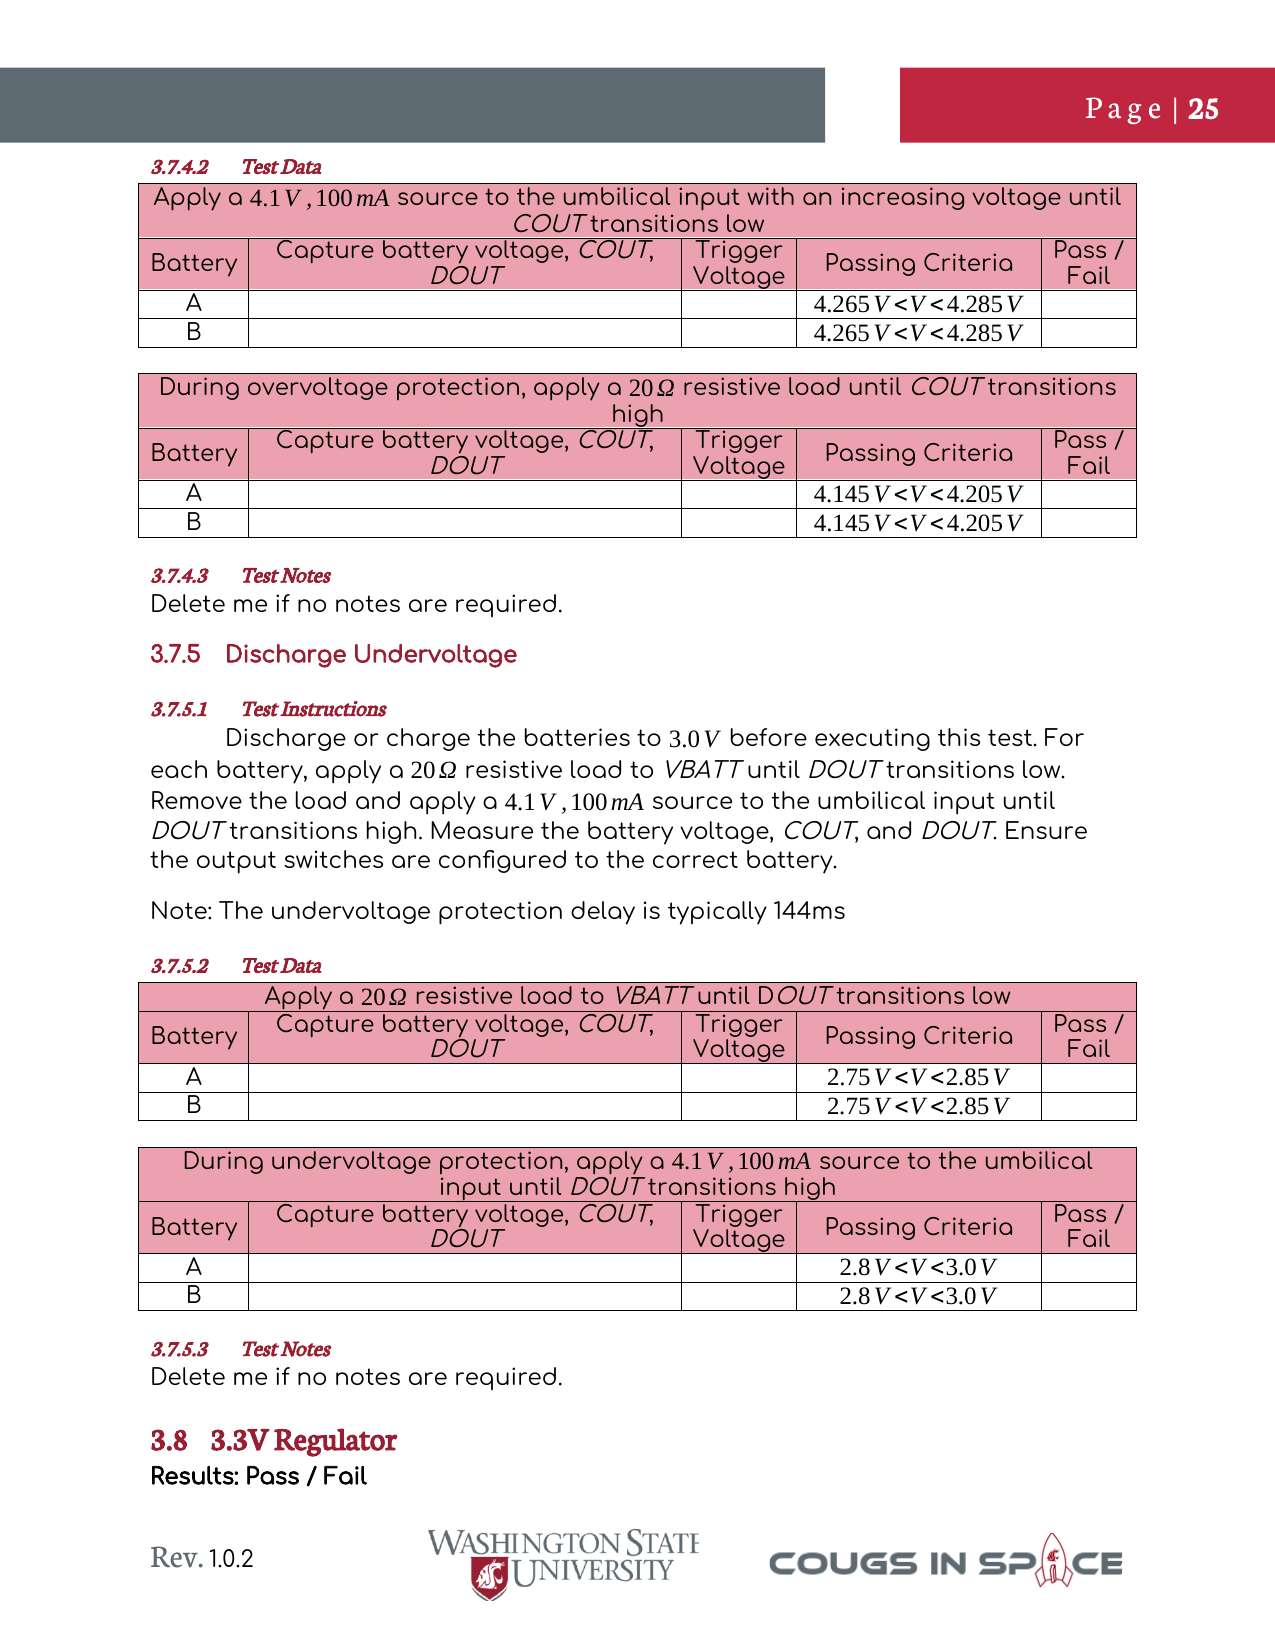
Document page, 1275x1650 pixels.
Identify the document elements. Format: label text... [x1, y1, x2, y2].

table_cell [797, 1093, 1041, 1120]
table_cell [249, 1254, 681, 1282]
table_cell Passing Criteria [797, 1012, 1041, 1063]
table_cell Passing Criteria [797, 239, 1041, 289]
table_cell Pass / Fail [1042, 1202, 1136, 1253]
text Results: Pass / Fail [150, 1464, 1125, 1489]
table_cell [249, 291, 681, 318]
text Delete me if no notes are required. [150, 592, 1125, 617]
table_cell [249, 481, 681, 508]
table_header Apply a resistive load to VBATT until DOUT transitions low [139, 983, 1136, 1011]
table_cell [249, 1283, 681, 1310]
subtitle Test Data [150, 949, 1125, 978]
table_cell Trigger Voltage [682, 239, 796, 289]
table_cell Passing Criteria [797, 429, 1041, 479]
text Discharge or charge the batteries to before executing this test. For each battery, apply a resistive load to VBATT until DOUT transitions low. Remove the load and apply a source to the umbilical input until DOUT transitions high. Measure the battery voltage, COUT, and DOUT. Ensure the output switches are configured to the correct battery. [150, 725, 1125, 874]
picture [769, 1532, 1123, 1589]
table_cell Trigger Voltage [682, 1012, 796, 1063]
table_cell [682, 291, 796, 318]
table_cell [1042, 319, 1136, 347]
table_cell Battery [139, 239, 248, 289]
table_cell B [139, 1093, 248, 1120]
text Delete me if no notes are required. [150, 1365, 1125, 1391]
table_cell Trigger Voltage [682, 429, 796, 479]
table_cell A [139, 1064, 248, 1092]
table_cell [682, 1093, 796, 1120]
table_cell B [139, 319, 248, 347]
table_cell Battery [139, 429, 248, 479]
table_header During undervoltage protection, apply a source to the umbilical input until DOUT transitions high [139, 1148, 1136, 1201]
table_cell Trigger Voltage [682, 1202, 796, 1253]
table_cell Capture battery voltage, COUT, DOUT [249, 239, 681, 289]
table_cell Passing Criteria [797, 1202, 1041, 1253]
table_cell [682, 481, 796, 508]
table_cell [682, 509, 796, 537]
subtitle Test Instructions [150, 692, 1125, 721]
table_cell [797, 1064, 1041, 1092]
table_cell Pass / Fail [1042, 239, 1136, 289]
text Note: The undervoltage protection delay is typically 144ms [150, 899, 1125, 924]
table_cell [249, 1093, 681, 1120]
table_cell [682, 1064, 796, 1092]
picture [426, 1528, 699, 1601]
table_header During overvoltage protection, apply a resistive load until COUT transitions high [139, 374, 1136, 427]
table_cell A [139, 481, 248, 508]
table_cell [797, 1283, 1041, 1310]
table_cell Capture battery voltage, COUT, DOUT [249, 1202, 681, 1253]
subtitle Test Data [150, 150, 1125, 179]
table_cell [797, 481, 1041, 508]
table_cell [249, 509, 681, 537]
table_cell [682, 319, 796, 347]
table_cell Pass / Fail [1042, 429, 1136, 479]
table_cell [1042, 1064, 1136, 1092]
table_cell [682, 1254, 796, 1282]
table_cell Capture battery voltage, COUT, DOUT [249, 1012, 681, 1063]
table_cell [1042, 481, 1136, 508]
table_cell [797, 1254, 1041, 1282]
table_cell Capture battery voltage, COUT, DOUT [249, 429, 681, 479]
table_cell [682, 1283, 796, 1310]
table_cell B [139, 1283, 248, 1310]
table_cell [797, 291, 1041, 318]
table_cell [1042, 1254, 1136, 1282]
table_cell [1042, 509, 1136, 537]
table_cell [797, 319, 1041, 347]
subtitle Test Notes [150, 1332, 1125, 1361]
table_cell [1042, 1093, 1136, 1120]
subtitle 3.3V Regulator [150, 1416, 1125, 1458]
table_cell [797, 509, 1041, 537]
table_cell Battery [139, 1012, 248, 1063]
table_cell B [139, 509, 248, 537]
subtitle Discharge Undervoltage [150, 642, 1125, 668]
table_cell Pass / Fail [1042, 1012, 1136, 1063]
table_cell [249, 1064, 681, 1092]
table_cell A [139, 1254, 248, 1282]
table_cell [1042, 1283, 1136, 1310]
table_header Apply a source to the umbilical input with an increasing voltage until COUT transitions low [139, 184, 1136, 237]
table_cell [249, 319, 681, 347]
table_cell [1042, 291, 1136, 318]
table_cell A [139, 291, 248, 318]
table_cell Battery [139, 1202, 248, 1253]
subtitle Test Notes [150, 559, 1125, 588]
